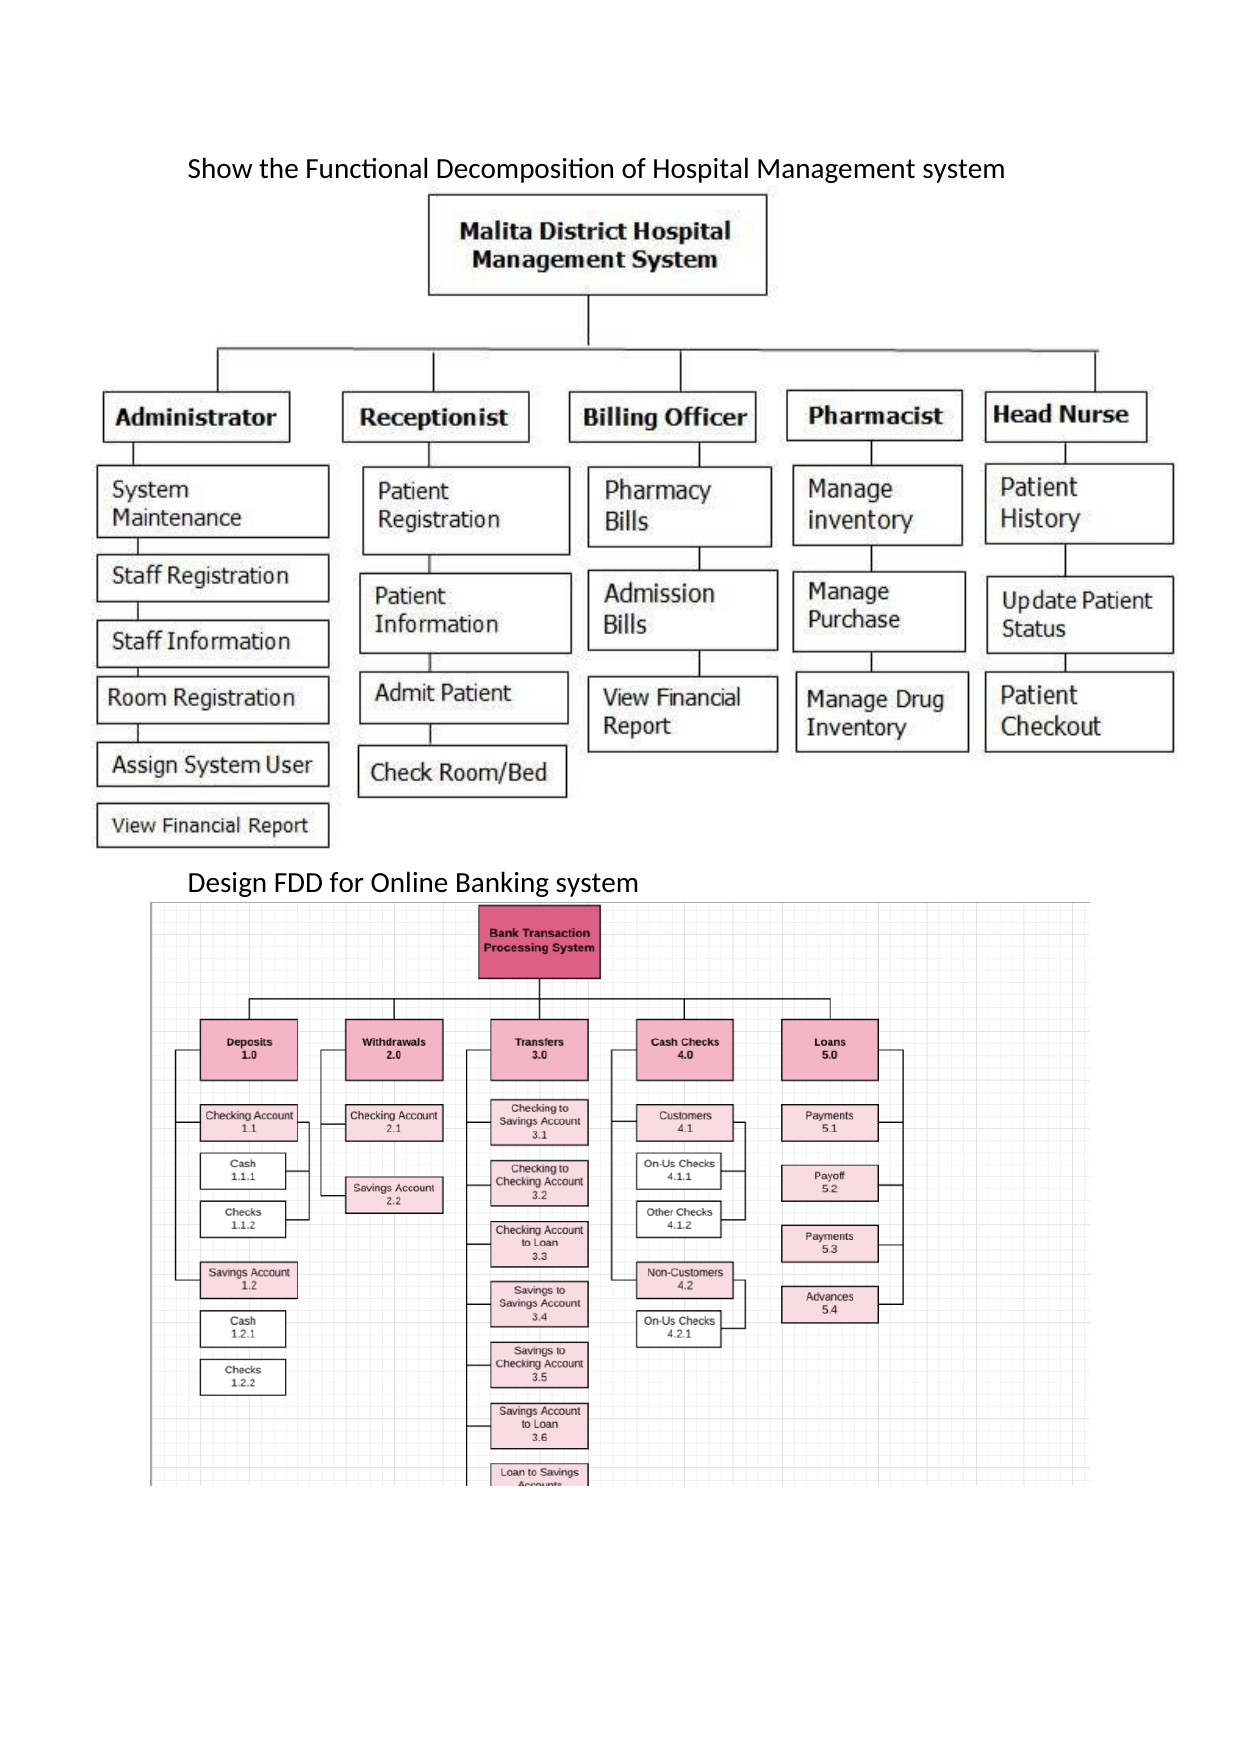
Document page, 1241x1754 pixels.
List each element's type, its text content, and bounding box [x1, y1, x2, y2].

text Design FDD for Online Banking system [187, 864, 1090, 899]
picture [150, 902, 1091, 1486]
text Show the Functional Decomposition of Hospital Management system [187, 150, 1090, 185]
picture [91, 185, 1178, 864]
